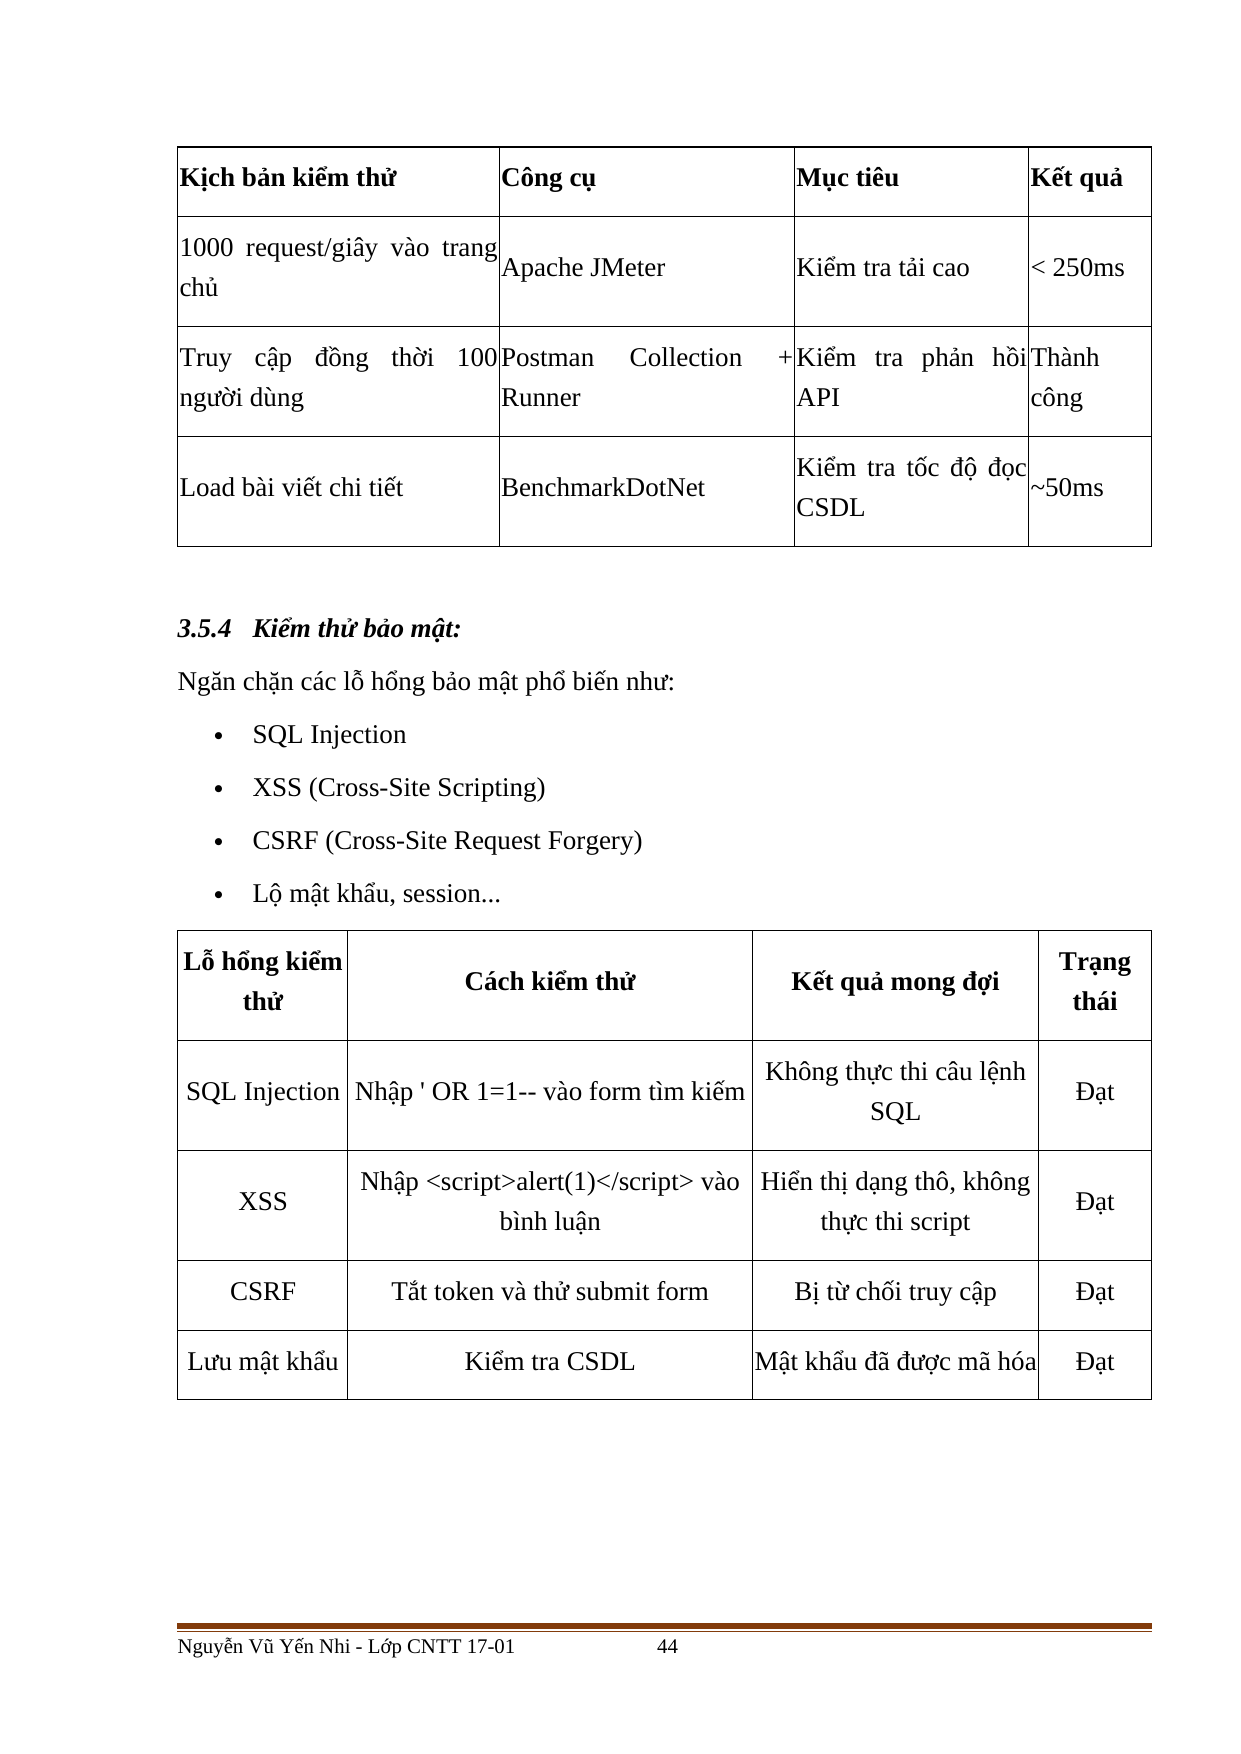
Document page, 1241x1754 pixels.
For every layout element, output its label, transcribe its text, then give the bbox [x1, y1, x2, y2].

list Lộ mật khẩu, session... [215, 877, 1152, 908]
table_header Kết quả mong đợi [753, 931, 1038, 1040]
list SQL Injection [215, 718, 1152, 749]
table_cell Tắt token và thử submit form [348, 1261, 752, 1329]
table_cell Thành công [1029, 327, 1151, 436]
table_cell Nhập ' OR 1=1-- vào form tìm kiếm [348, 1041, 752, 1150]
table_cell Kiểm tra tải cao [795, 217, 1028, 326]
table_cell Lưu mật khẩu [178, 1331, 347, 1399]
table_cell Bị từ chối truy cập [753, 1261, 1038, 1329]
subtitle Kiểm thử bảo mật: [177, 612, 1152, 643]
table_cell Đạt [1039, 1331, 1151, 1399]
table_cell CSRF [178, 1261, 347, 1329]
list XSS (Cross-Site Scripting) [215, 771, 1152, 802]
table_cell XSS [178, 1151, 347, 1260]
table_header Kết quả [1029, 148, 1151, 216]
table_cell Không thực thi câu lệnh SQL [753, 1041, 1038, 1150]
table_header Cách kiểm thử [348, 931, 752, 1040]
table_header Mục tiêu [795, 148, 1028, 216]
table_cell Load bài viết chi tiết [178, 437, 499, 546]
list CSRF (Cross-Site Request Forgery) [215, 824, 1152, 855]
table_header Kịch bản kiểm thử [178, 148, 499, 216]
table_cell 1000 request/giây vào trang chủ [178, 217, 499, 326]
table_header Trạng thái [1039, 931, 1151, 1040]
table_cell Kiểm tra phản hồi API [795, 327, 1028, 436]
table_cell Nhập <script>alert(1)</script> vào bình luận [348, 1151, 752, 1260]
table_cell Đạt [1039, 1261, 1151, 1329]
text Ngăn chặn các lỗ hổng bảo mật phổ biến như: [177, 665, 1152, 696]
table_cell Truy cập đồng thời 100 người dùng [178, 327, 499, 436]
table_cell SQL Injection [178, 1041, 347, 1150]
table_cell Kiểm tra CSDL [348, 1331, 752, 1399]
table_header Công cụ [500, 148, 794, 216]
table_cell Postman Collection + Runner [500, 327, 794, 436]
table_cell < 250ms [1029, 217, 1151, 326]
table_cell BenchmarkDotNet [500, 437, 794, 546]
table_cell Đạt [1039, 1041, 1151, 1150]
table_cell Hiển thị dạng thô, không thực thi script [753, 1151, 1038, 1260]
table_cell Đạt [1039, 1151, 1151, 1260]
table_cell Mật khẩu đã được mã hóa [753, 1331, 1038, 1399]
table_cell ~50ms [1029, 437, 1151, 546]
table_header Lỗ hổng kiểm thử [178, 931, 347, 1040]
table_cell Apache JMeter [500, 217, 794, 326]
table_cell Kiểm tra tốc độ đọc CSDL [795, 437, 1028, 546]
